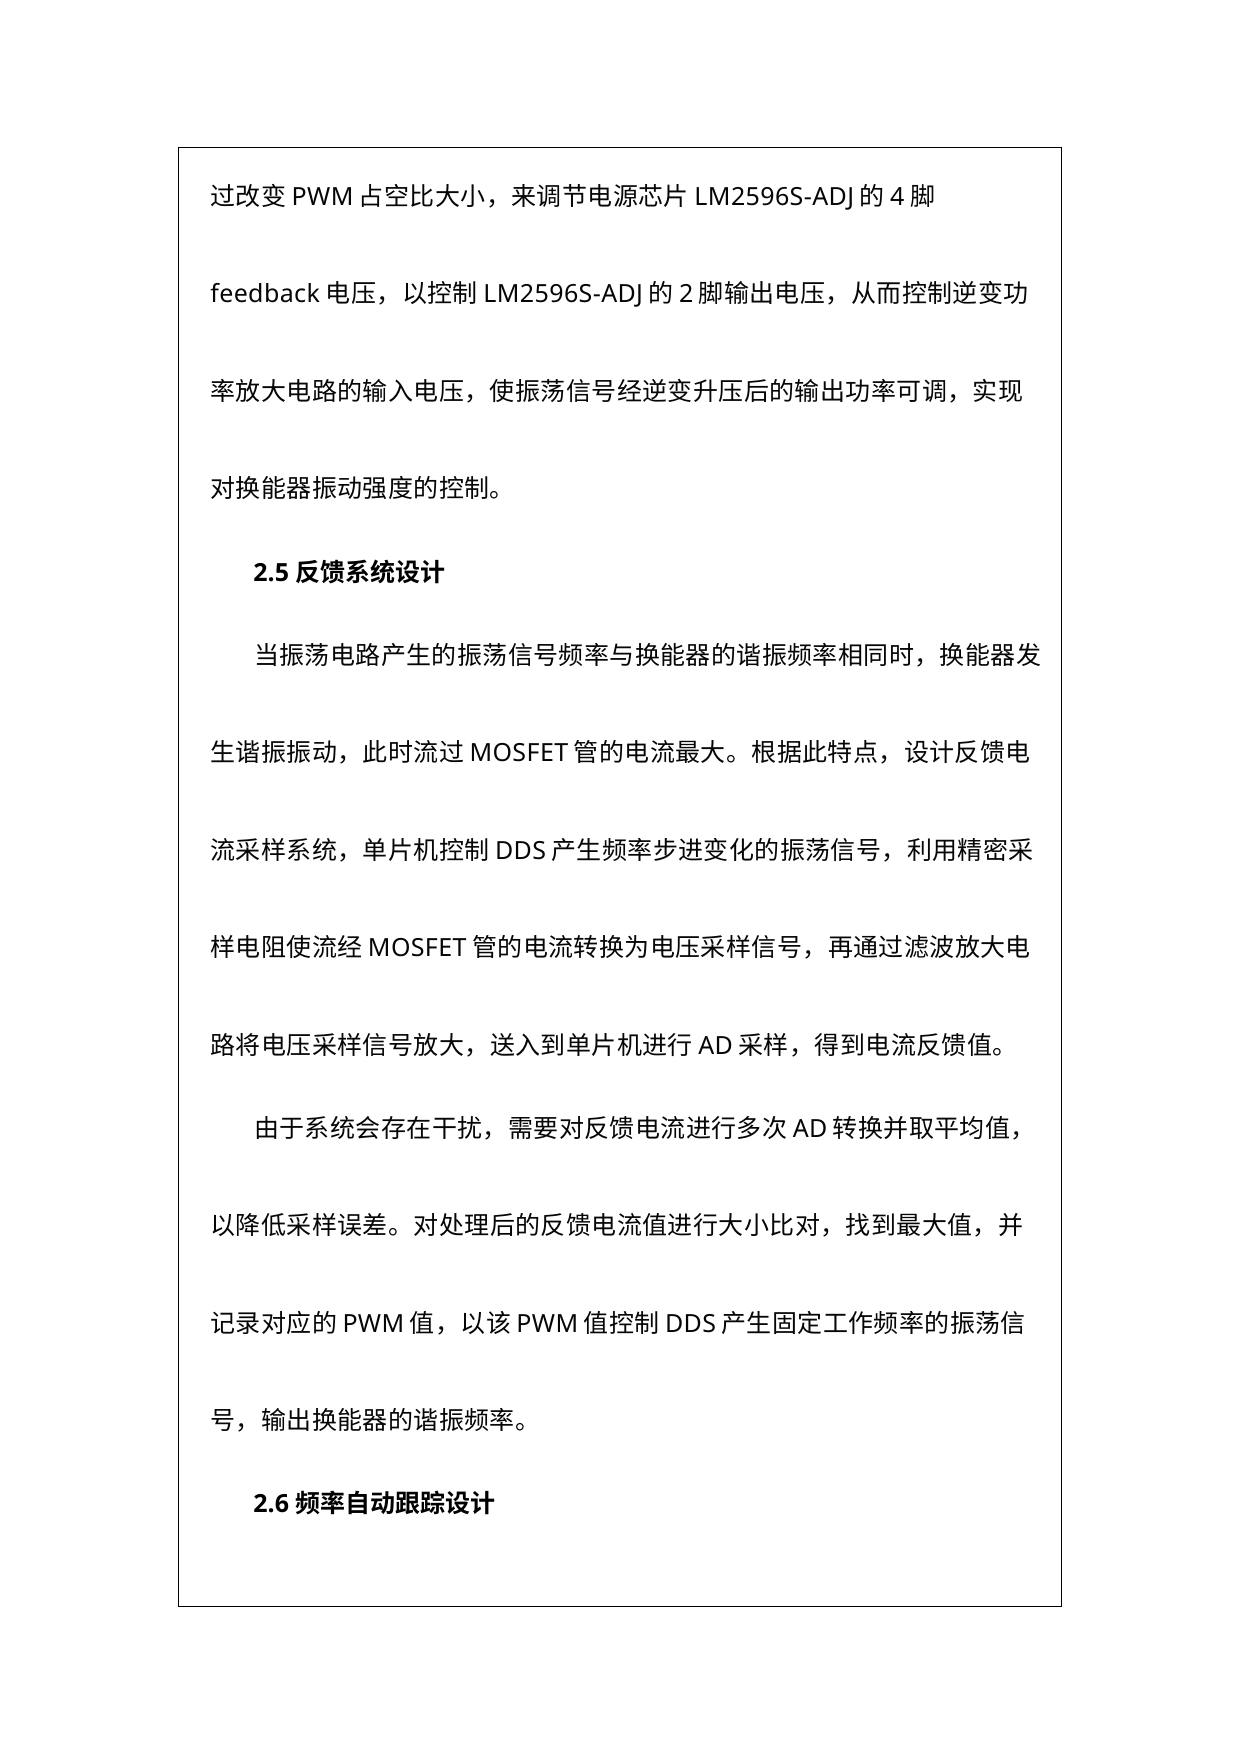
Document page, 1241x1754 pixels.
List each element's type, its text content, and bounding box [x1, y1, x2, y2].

text 2.5 反馈系统设计 [209, 538, 1031, 603]
text 由于系统会存在干扰，需要对反馈电流进行多次AD转换并取平均值，以降低采样误差。对处理后的反馈电流值进行大小比对，找到最大值，并记录对应的PWM值，以该PWM值控制DDS产生固定工作频率的振荡信号，输出换能器的谐振频率。 [210, 1094, 1042, 1451]
text 当振荡电路产生的振荡信号频率与换能器的谐振频率相同时，换能器发生谐振振动，此时流过MOSFET管的电流最大。根据此特点，设计反馈电流采样系统，单片机控制DDS产生频率步进变化的振荡信号，利用精密采样电阻使流经MOSFET管的电流转换为电压采样信号，再通过滤波放大电路将电压采样信号放大，送入到单片机进行AD采样，得到电流反馈值。 [210, 621, 1042, 1076]
text 2.6 频率自动跟踪设计 [209, 1469, 1031, 1534]
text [210, 162, 1042, 519]
